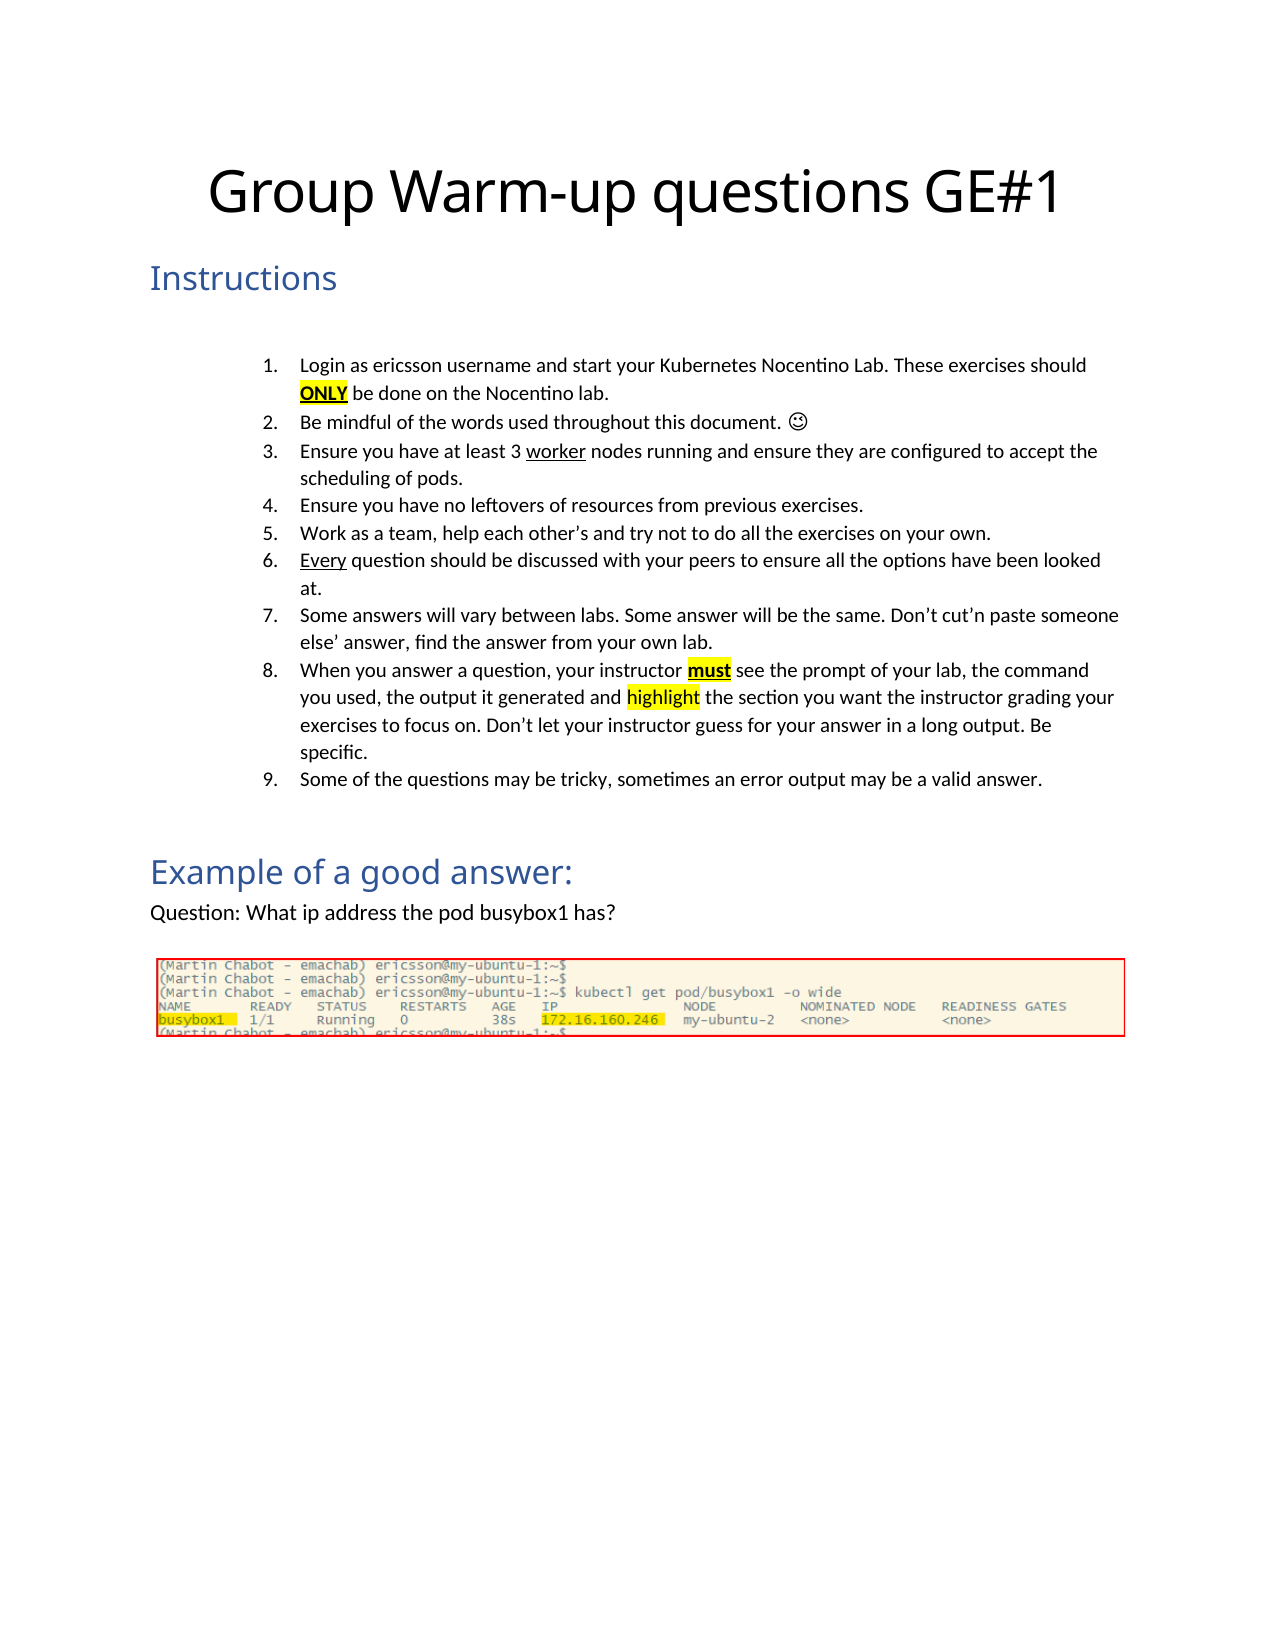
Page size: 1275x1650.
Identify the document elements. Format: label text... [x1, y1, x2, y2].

list Ensure you have at least 3 worker nodes running and ensure they are configured to accept the scheduling of pods. [262, 438, 1125, 491]
list Some of the questions may be tricky, sometimes an error output may be a valid answer. [262, 767, 1125, 792]
list Every question should be discussed with your peers to ensure all the options have been looked at. [262, 547, 1125, 600]
title Group Warm-up questions GE#1 [150, 150, 1125, 229]
subtitle Instructions [150, 254, 1125, 349]
list When you answer a question, your instructor must see the prompt of your lab, the command you used, the output it generated and highlight the section you want the instructor grading your exercises to focus on. Don’t let your instructor guess for your answer in a long output. Be specific. [262, 657, 1125, 764]
list Some answers will vary between labs. Some answer will be the same. Don’t cut’n paste someone else’ answer, find the answer from your own lab. [262, 602, 1125, 655]
list Login as ericsson username and start your Kubernetes Nocentino Lab. These exercises should ONLY be done on the Nocentino lab. [262, 352, 1125, 405]
subtitle Example of a good answer: [150, 849, 1125, 894]
list Be mindful of the words used throughout this document. [262, 407, 1125, 436]
list Ensure you have no leftovers of resources from previous exercises. [262, 493, 1125, 518]
list Work as a team, help each other’s and try not to do all the exercises on your own. [262, 520, 1125, 545]
picture [150, 958, 1125, 1037]
list Question: What ip address the pod busybox1 has? [150, 898, 1125, 926]
